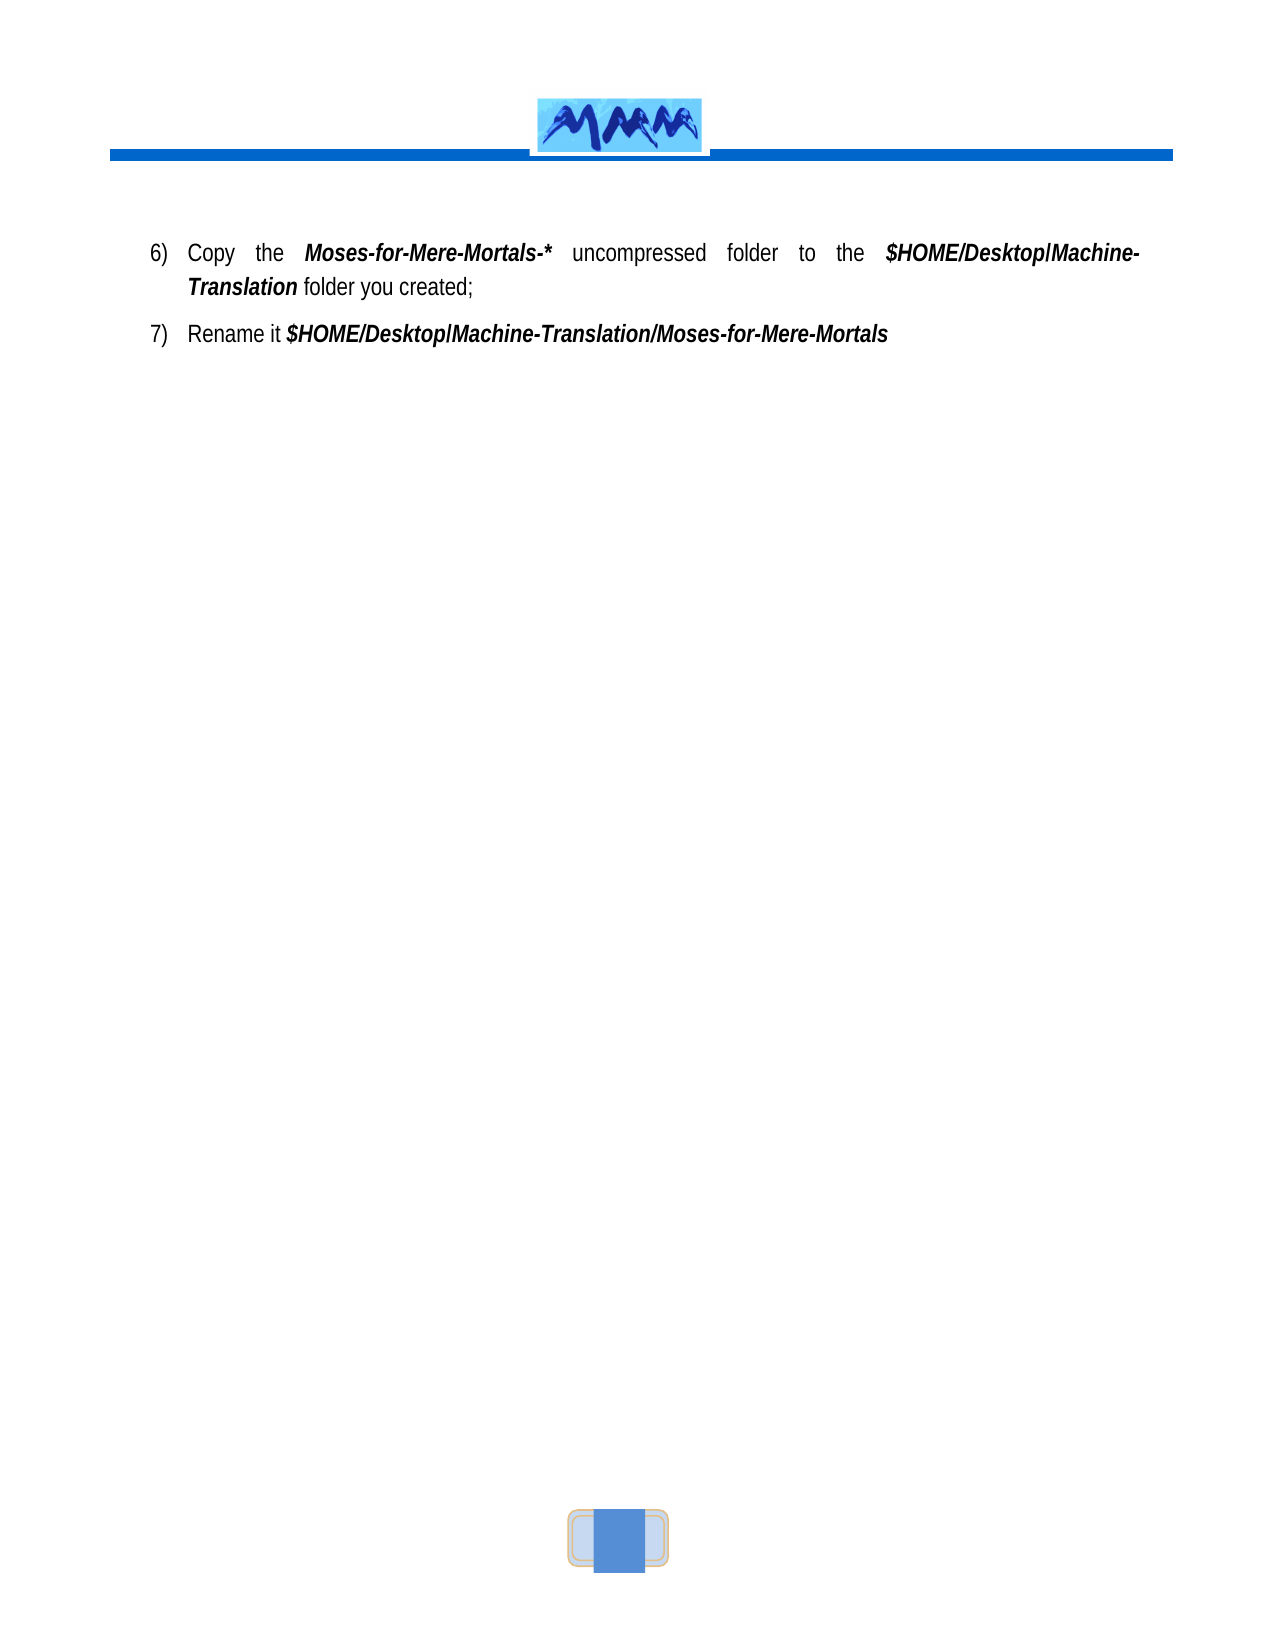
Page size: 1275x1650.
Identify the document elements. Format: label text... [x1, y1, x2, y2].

list Rename it $HOME/Desktop/Machine-Translation/Moses-for-Mere-Mortals [150, 319, 1140, 348]
list Copy the Moses-for-Mere-Mortals-* uncompressed folder to the $HOME/Desktop/Machine-Translation folder you created; [150, 238, 1140, 301]
picture [529, 87, 710, 156]
